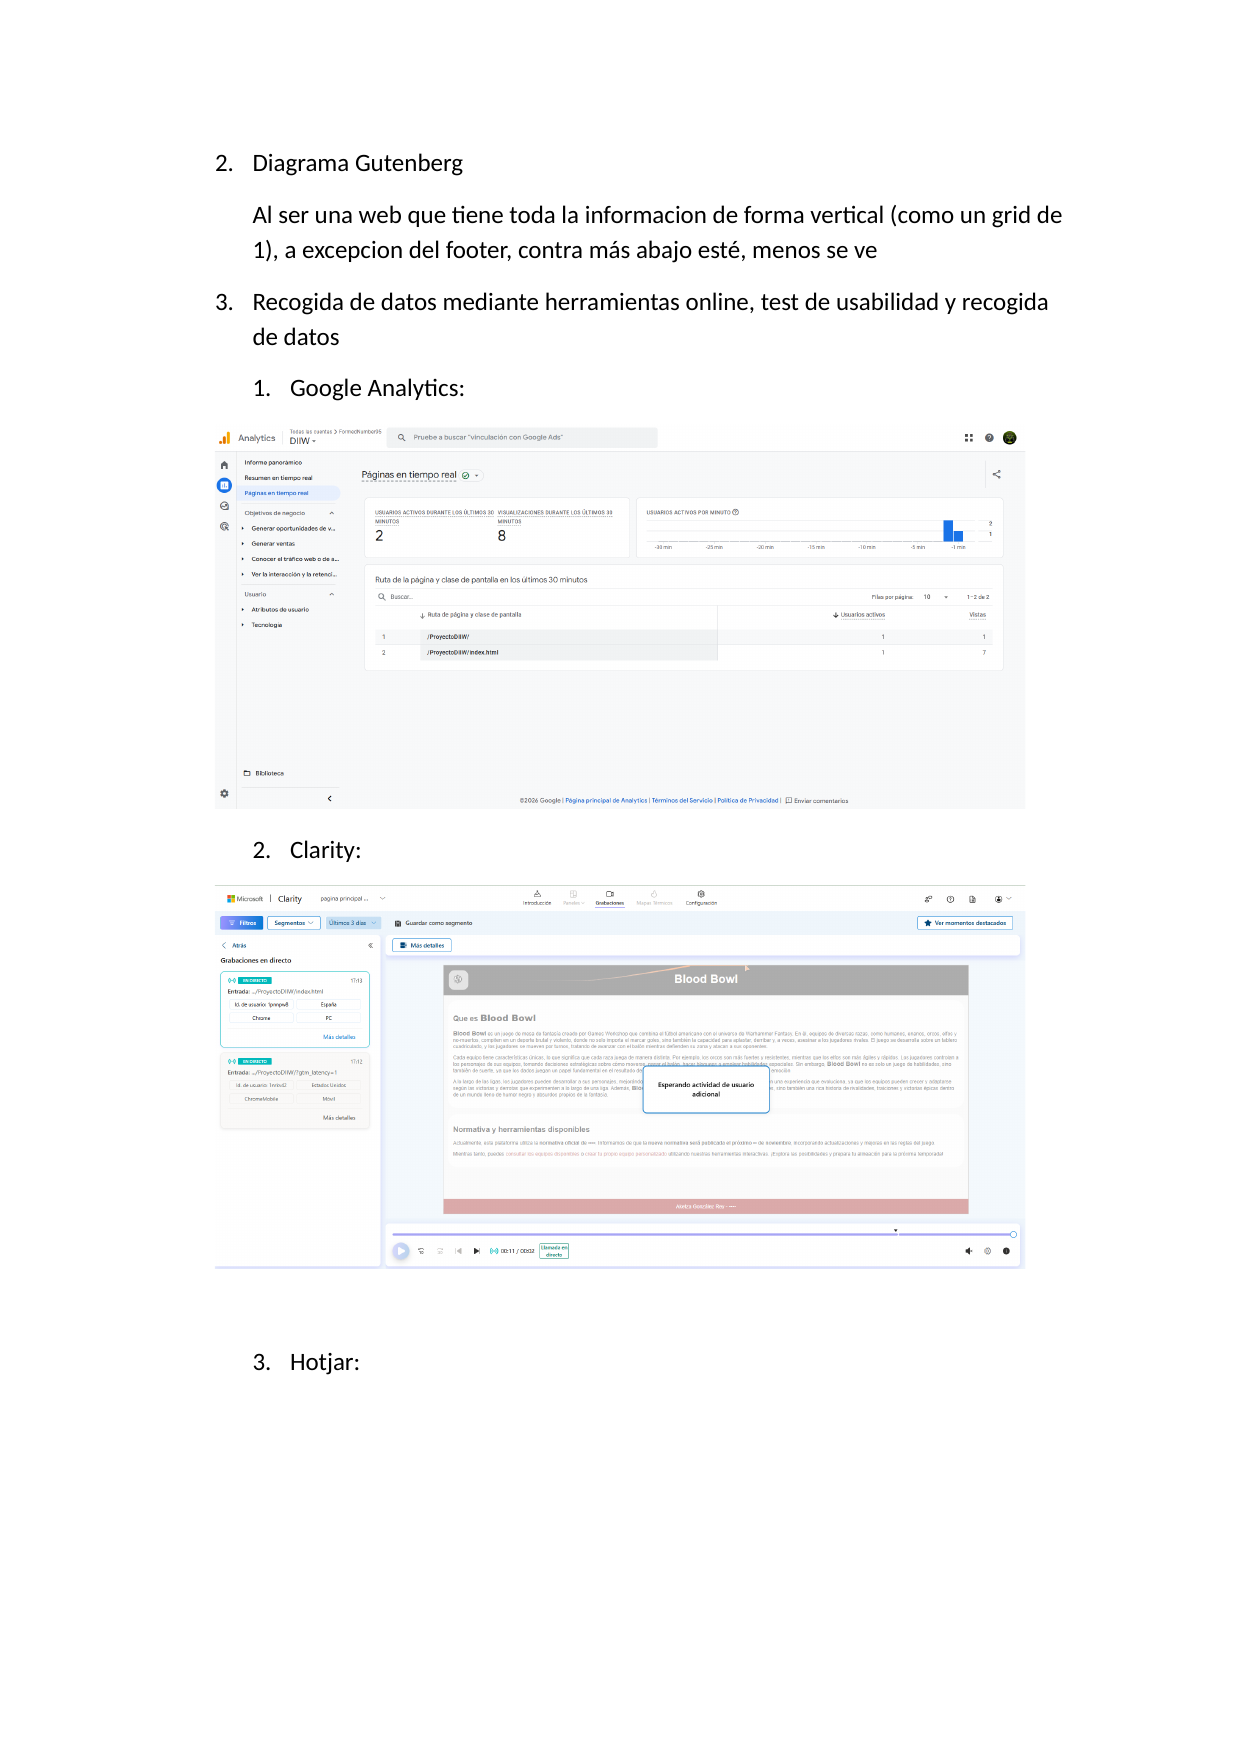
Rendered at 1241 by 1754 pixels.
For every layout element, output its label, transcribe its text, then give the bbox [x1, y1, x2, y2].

picture [214, 424, 1026, 809]
list Recogida de datos mediante herramientas online, test de usabilidad y recogida de datos [215, 286, 1063, 351]
list Google Analytics: [252, 373, 1063, 403]
list Hotjar: [252, 1346, 1063, 1377]
list Al ser una web que tiene toda la informacion de forma vertical (como un grid de 1), a excepcion del footer, contra más abajo esté, menos se ve [252, 199, 1063, 265]
list Diagrama Gutenberg [215, 148, 1063, 178]
picture [214, 885, 1026, 1269]
